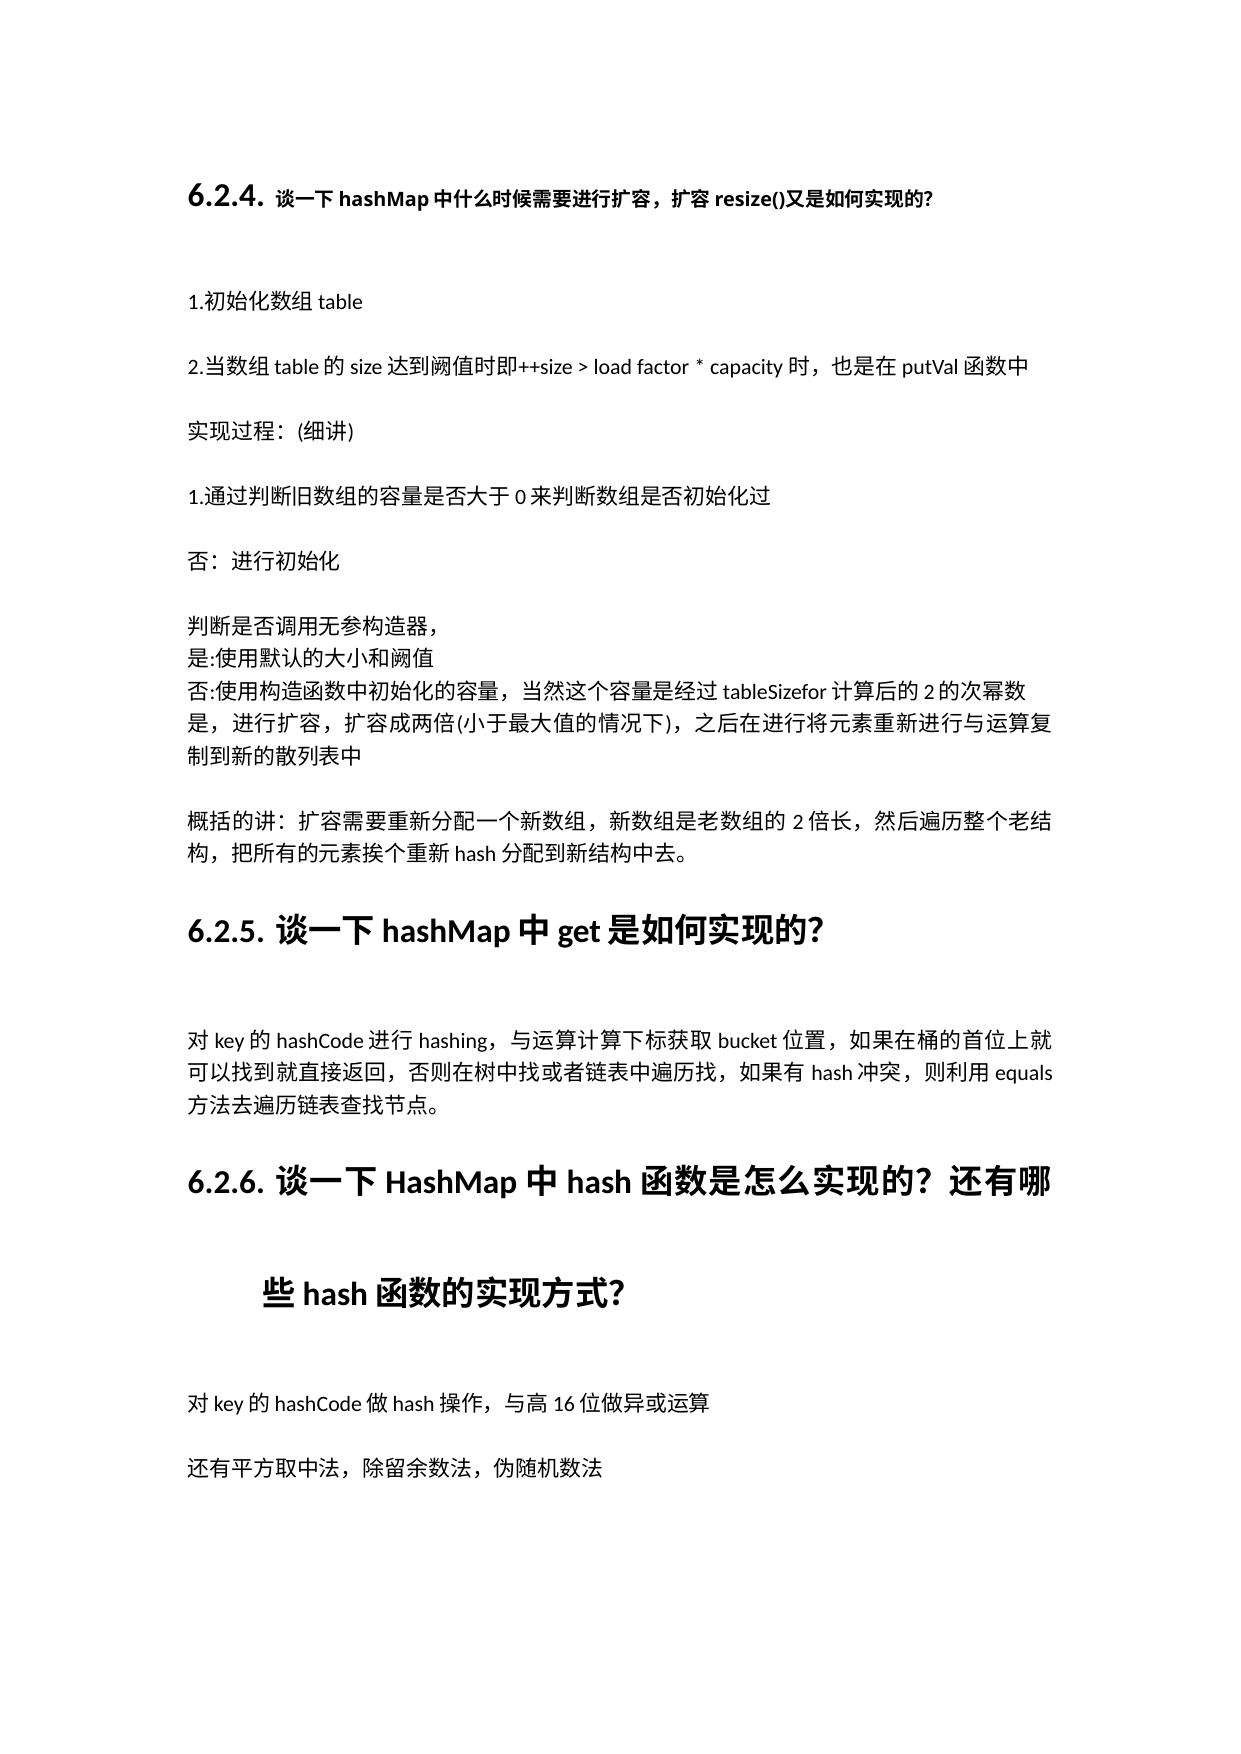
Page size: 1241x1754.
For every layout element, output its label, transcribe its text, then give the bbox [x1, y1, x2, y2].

text 判断是否调用无参构造器， [187, 608, 1053, 641]
text 实现过程：(细讲) [187, 413, 1053, 446]
text 否:使用构造函数中初始化的容量，当然这个容量是经过tableSizefor计算后的2的次幂数 [187, 673, 1053, 706]
subtitle 谈一下hashMap中什么时候需要进行扩容，扩容resize()又是如何实现的？ [187, 162, 1053, 227]
subtitle 谈一下HashMap中hash函数是怎么实现的？还有哪些hash函数的实现方式？ [187, 1147, 1053, 1323]
text 概括的讲：扩容需要重新分配一个新数组，新数组是老数组的2倍长，然后遍历整个老结构，把所有的元素挨个重新hash分配到新结构中去。 [187, 803, 1053, 868]
text 是，进行扩容，扩容成两倍(小于最大值的情况下)，之后在进行将元素重新进行与运算复制到新的散列表中 [187, 706, 1053, 771]
text 否：进行初始化 [187, 543, 1053, 576]
text 2.当数组table的size达到阙值时即++size > load factor * capacity 时，也是在putVal函数中 [187, 348, 1053, 381]
text 是:使用默认的大小和阙值 [187, 641, 1053, 673]
text 还有平方取中法，除留余数法，伪随机数法 [187, 1450, 1053, 1483]
text 1.初始化数组table [187, 283, 1053, 316]
subtitle 谈一下hashMap中get是如何实现的？ [187, 895, 1053, 960]
text 对key的hashCode进行hashing，与运算计算下标获取bucket位置，如果在桶的首位上就可以找到就直接返回，否则在树中找或者链表中遍历找，如果有hash冲突，则利用equals方法去遍历链表查找节点。 [187, 1022, 1053, 1120]
text 1.通过判断旧数组的容量是否大于0来判断数组是否初始化过 [187, 478, 1053, 511]
text 对key的hashCode做hash操作，与高16位做异或运算 [187, 1385, 1053, 1418]
